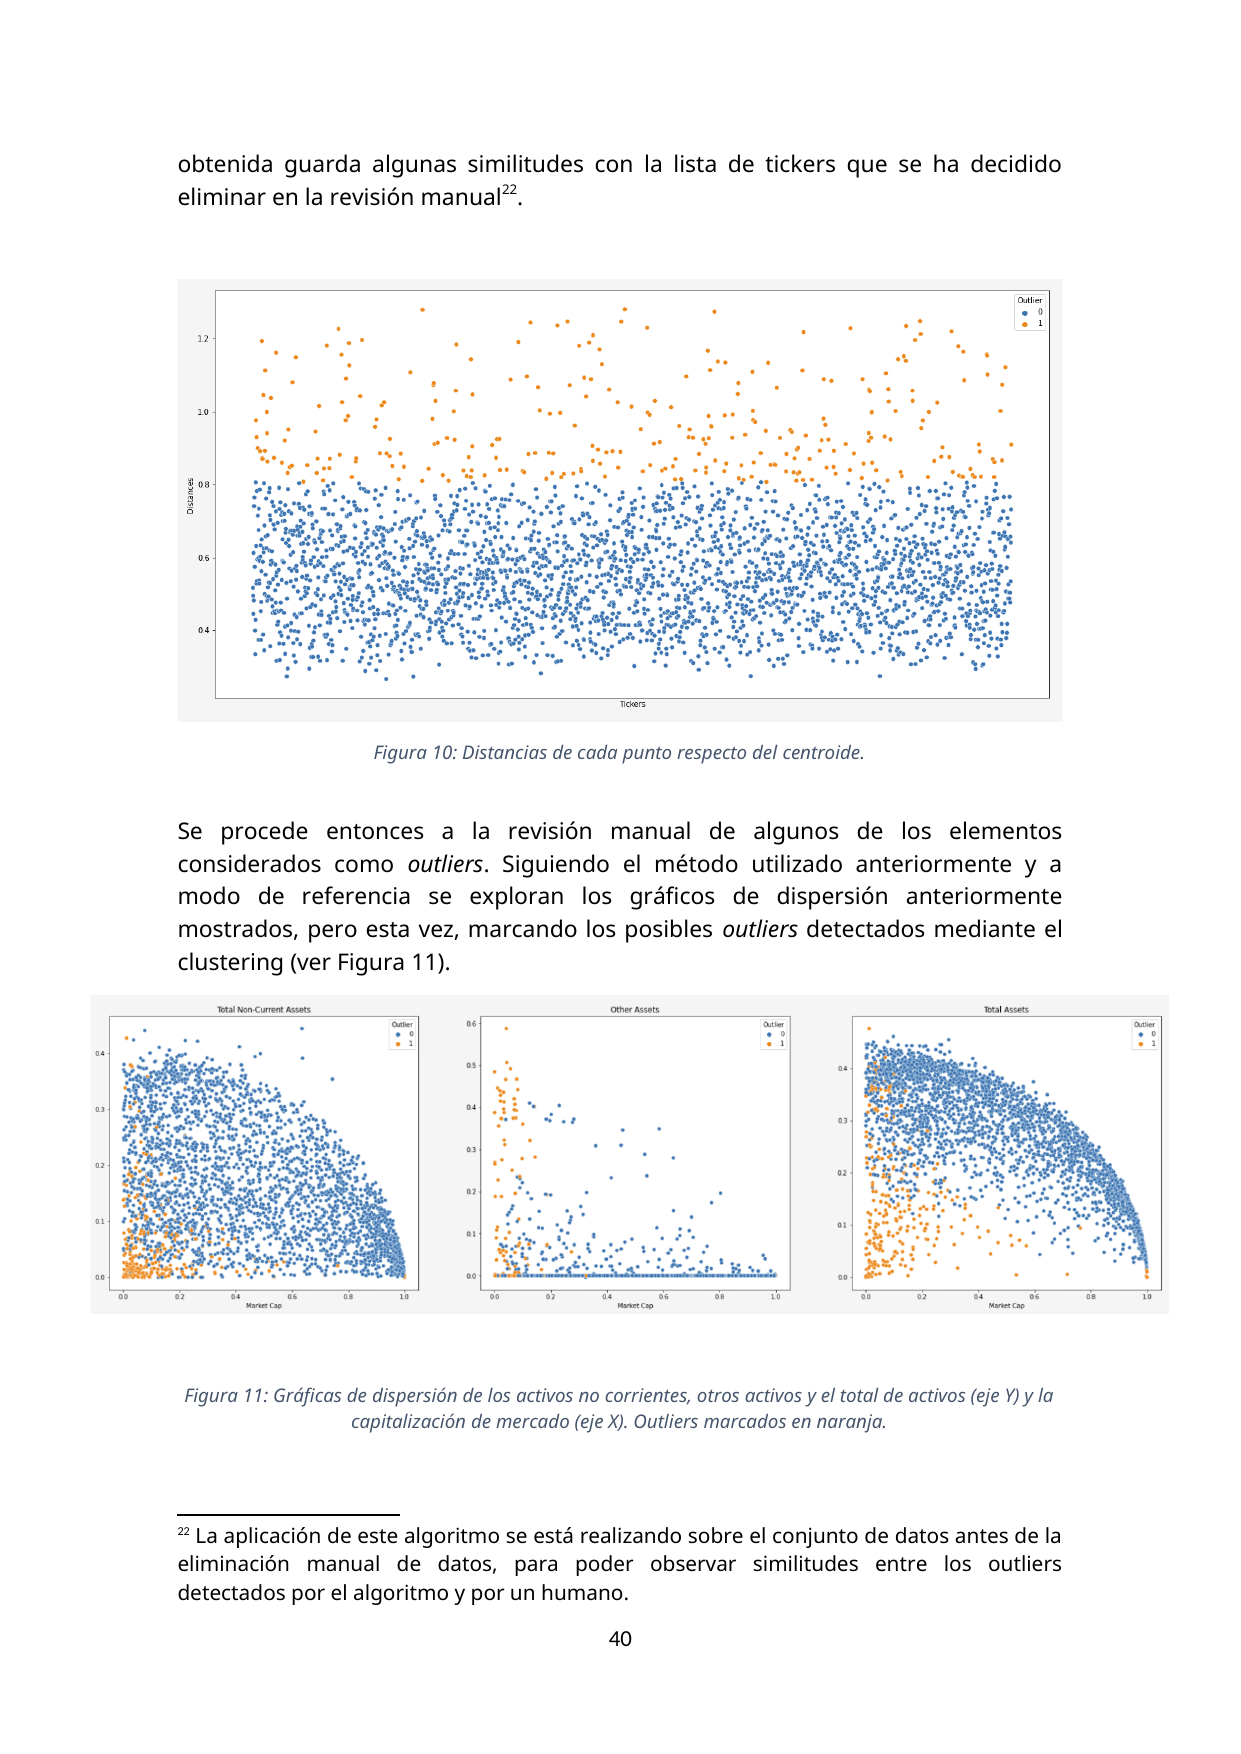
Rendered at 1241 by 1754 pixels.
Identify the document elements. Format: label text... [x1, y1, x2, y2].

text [177, 148, 1063, 212]
picture [90, 995, 1169, 1314]
text Figura 11: Gráficas de dispersión de los activos no corrientes, otros activos y el total de activos (eje Y) y la capitalización de mercado (eje X). Outliers marcados en naranja. [177, 1383, 1063, 1434]
text Figura 10: Distancias de cada punto respecto del centroide. [177, 740, 1063, 765]
text Se procede entonces a la revisión manual de algunos de los elementos considerados como outliers. Siguiendo el método utilizado anteriormente y a modo de referencia se exploran los gráficos de dispersión anteriormente mostrados, pero esta vez, marcando los posibles outliers detectados mediante el clustering (ver Figura 11). [177, 815, 1063, 977]
picture [177, 279, 1063, 722]
